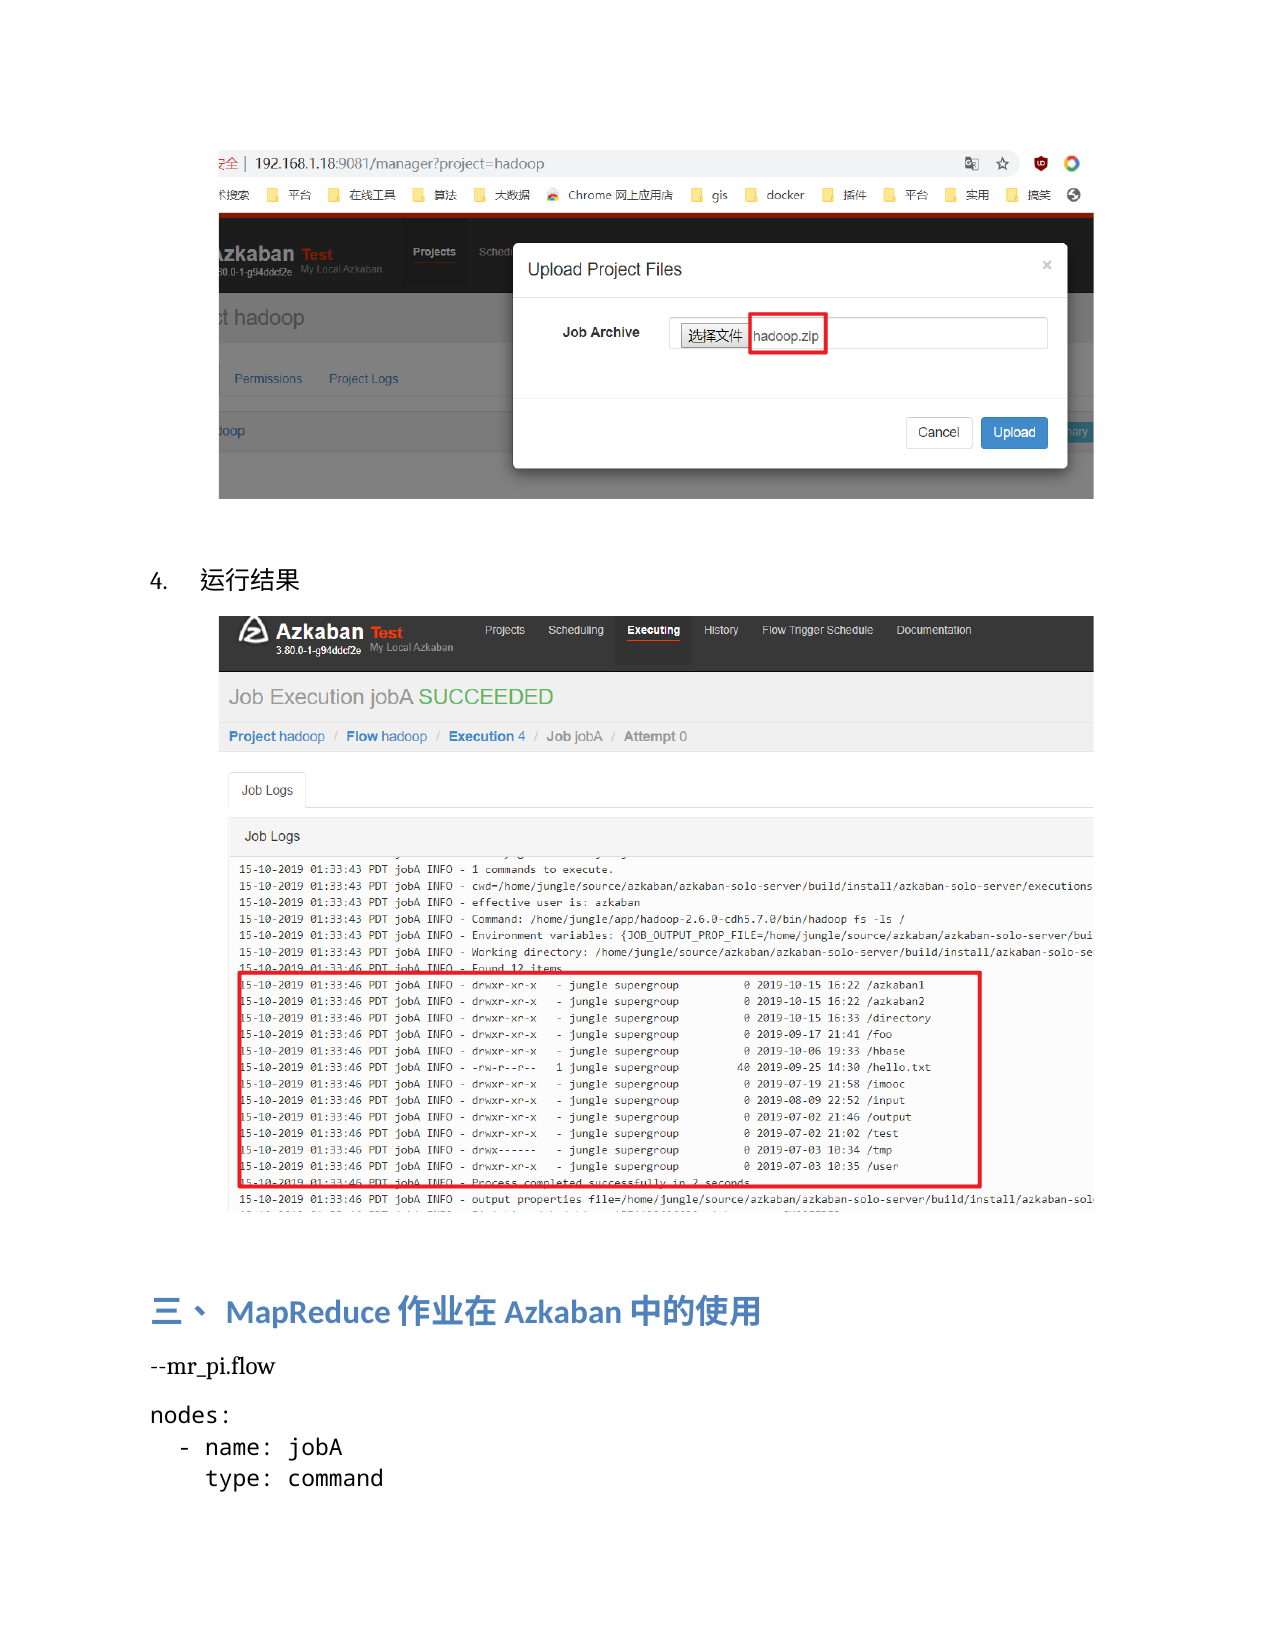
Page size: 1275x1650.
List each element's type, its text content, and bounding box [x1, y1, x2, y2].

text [150, 1399, 1125, 1493]
picture [218, 150, 1094, 499]
subtitle 三、 MapReduce作业在Azkaban中的使用 [150, 1288, 1125, 1333]
text --mr_pi.flow [150, 1352, 1125, 1381]
list 运行结果 [150, 567, 1125, 596]
picture [218, 616, 1094, 1212]
